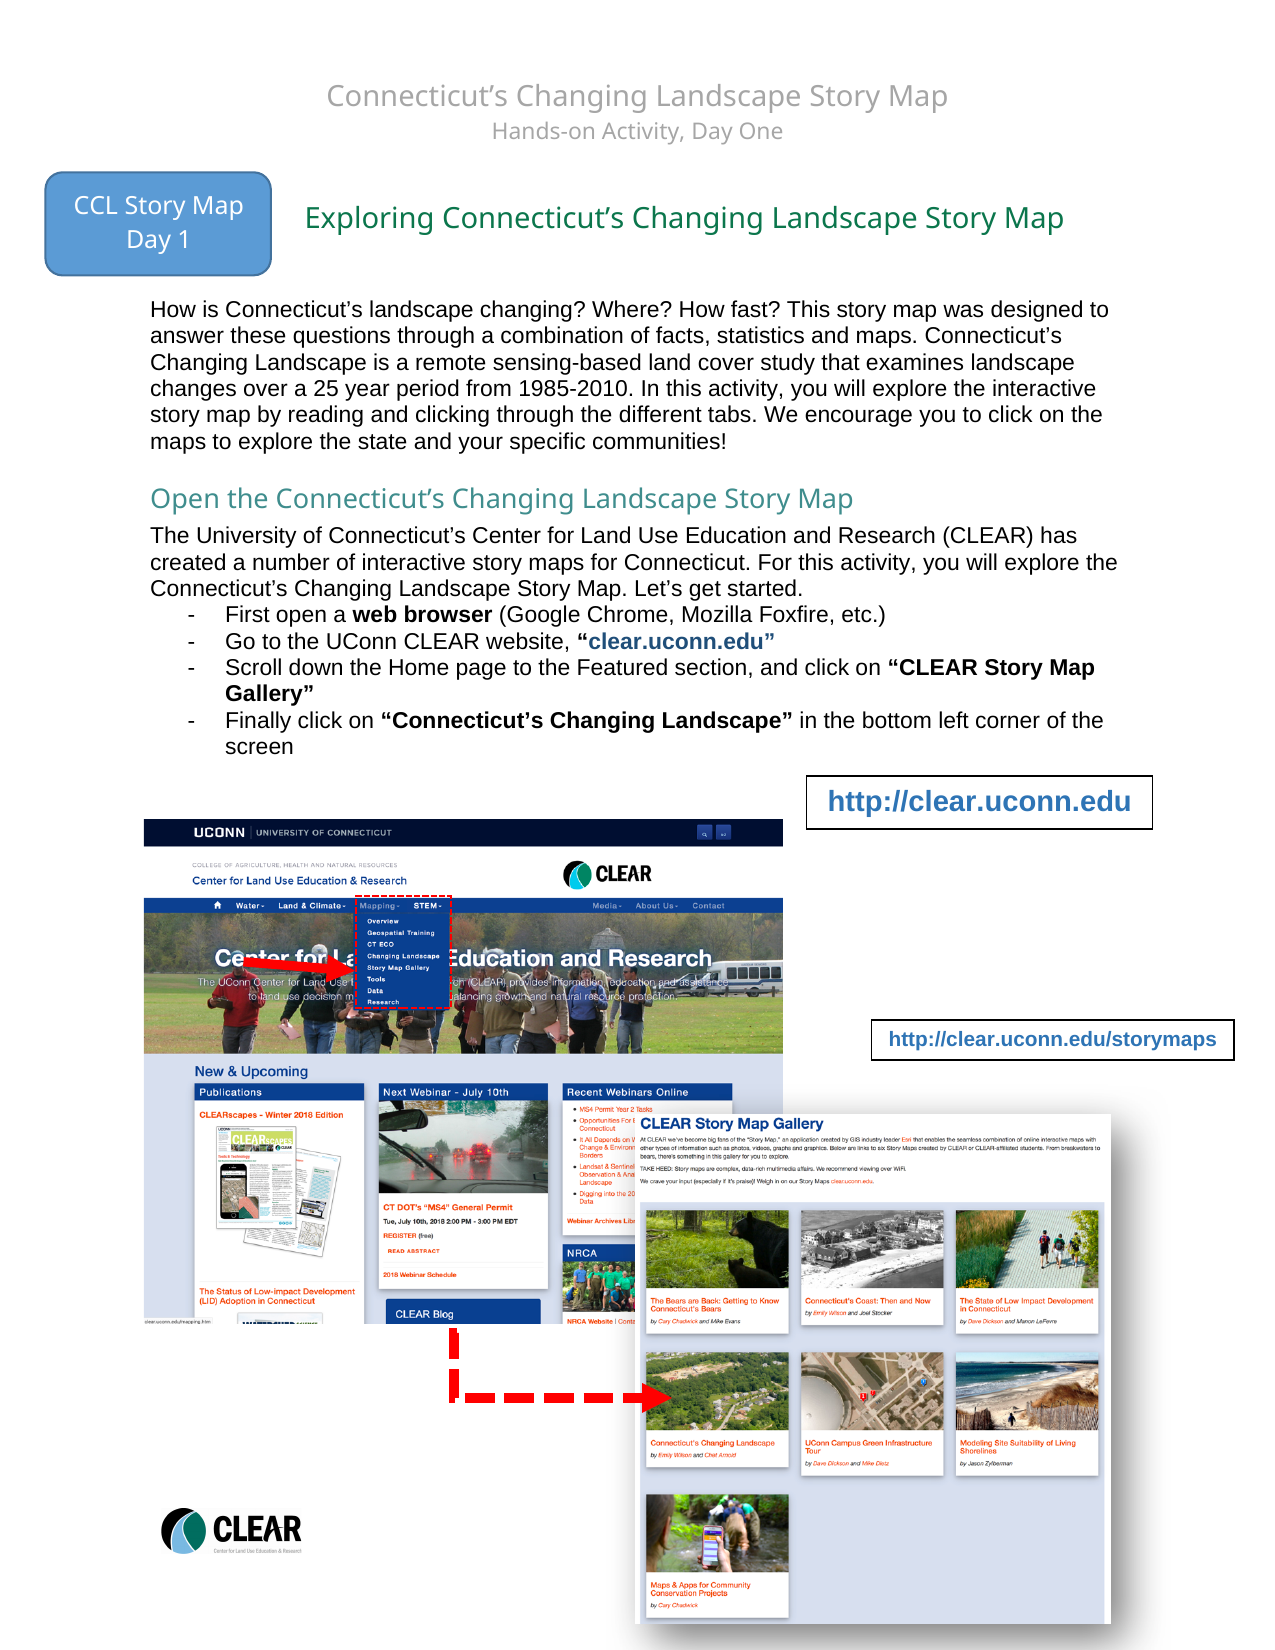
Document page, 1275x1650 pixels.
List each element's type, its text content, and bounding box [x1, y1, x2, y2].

text How is Connecticut’s landscape changing? Where? How fast? This story map was designed to answer these questions through a combination of facts, statistics and maps. Connecticut’s Changing Landscape is a remote sensing-based land cover study that examines landscape changes over a 25 year period from 1985-2010. In this activity, you will explore the interactive story map by reading and clicking through the different tabs. We encourage you to click on the maps to explore the state and your specific communities! [150, 296, 1125, 454]
list First open a web browser (Google Chrome, Mozilla Foxfire, etc.) [187, 601, 1125, 628]
text The University of Connecticut’s Center for Land Use Education and Research (CLEAR) has created a number of interactive story maps for Connecticut. For this activity, you will explore the Connecticut’s Changing Landscape Story Map. Let’s get started. [150, 522, 1125, 601]
subtitle Exploring Connecticut’s Changing Landscape Story Map [272, 197, 1125, 237]
subtitle Open the Connecticut’s Changing Landscape Story Map [150, 479, 1125, 516]
list Go to the UConn CLEAR website, “clear.uconn.edu” [187, 628, 1125, 654]
picture [143, 819, 1111, 1624]
list Scroll down the Home page to the Featured section, and click on “CLEAR Story Map Gallery” [187, 654, 1125, 707]
picture [161, 1508, 302, 1554]
list Finally click on “Connecticut’s Changing Landscape” in the bottom left corner of the screen [187, 707, 1125, 759]
